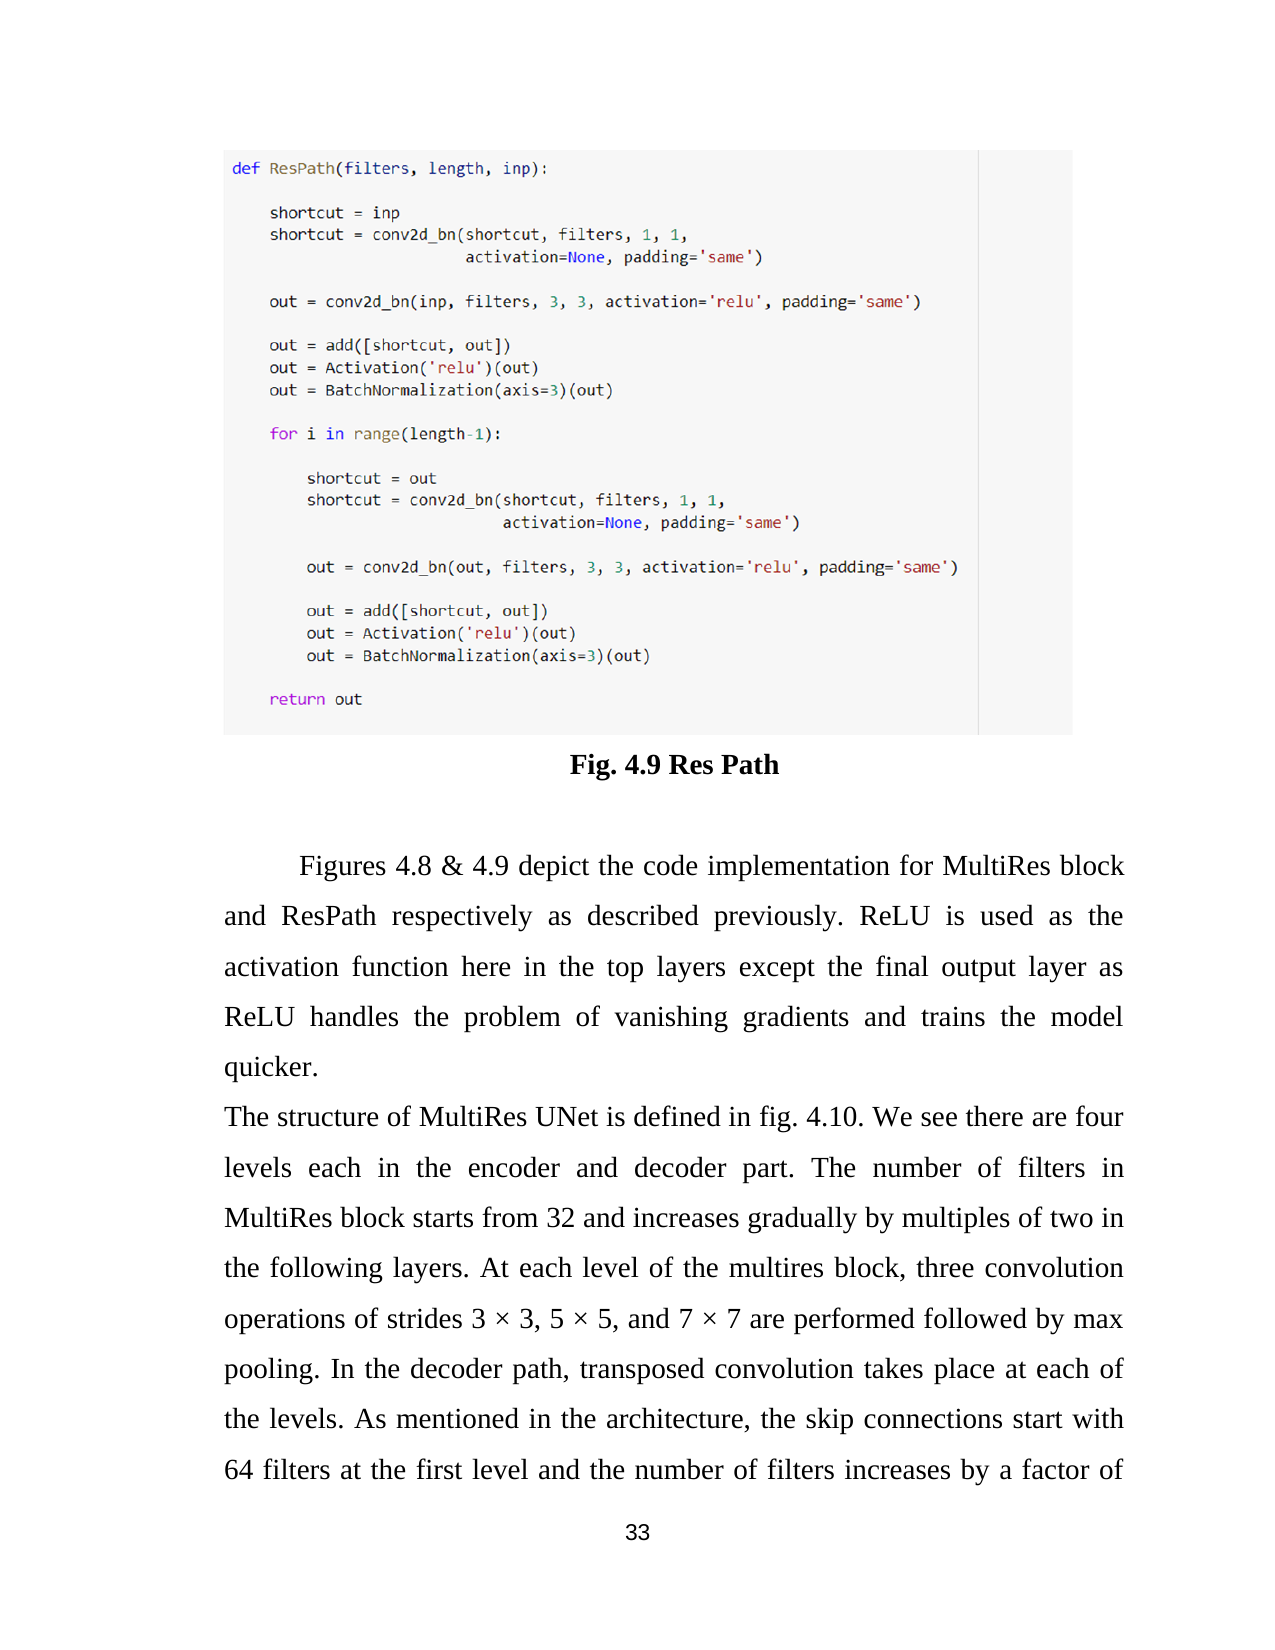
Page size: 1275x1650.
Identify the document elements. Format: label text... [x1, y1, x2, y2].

text Figures 4.8 & 4.9 depict the code implementation for MultiRes block and ResPath respectively as described previously. ReLU is used as the activation function here in the top layers except the final output layer as ReLU handles the problem of vanishing gradients and trains the model quicker. [224, 848, 1125, 1083]
text Fig. 4.9 Res Path [224, 747, 1125, 781]
picture [223, 150, 1073, 735]
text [224, 1099, 1125, 1485]
